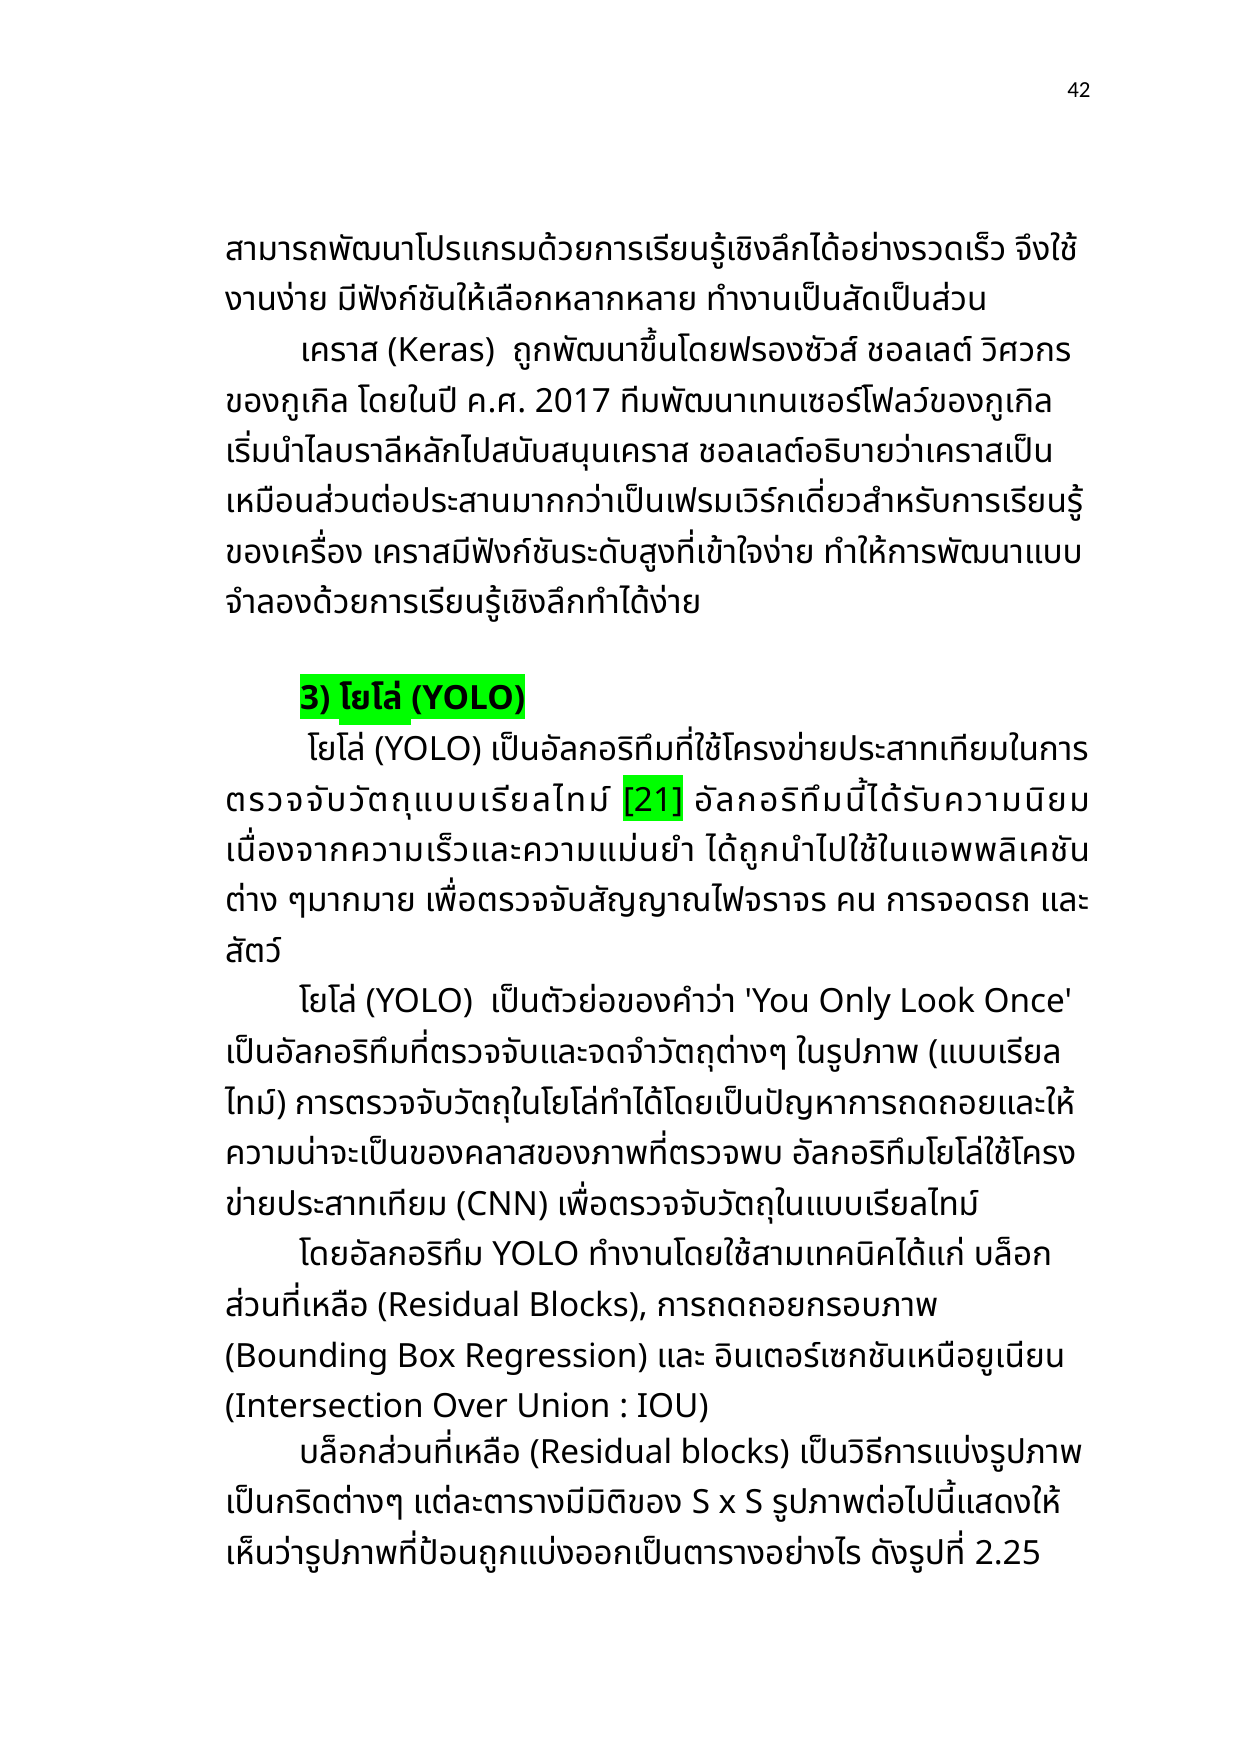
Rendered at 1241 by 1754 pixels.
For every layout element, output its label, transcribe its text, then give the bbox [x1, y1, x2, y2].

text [225, 225, 1090, 326]
text 3) โยโล่ (YOLO) [411, 674, 1090, 725]
text โยโล่ (YOLO) เป็นตัวย่อของคำว่า 'You Only Look Once' เป็นอัลกอริทึมที่ตรวจจับและจดจำวัตถุต่างๆ ในรูปภาพ (แบบเรียลไทม์) การตรวจจับวัตถุในโยโล่ทำได้โดยเป็นปัญหาการถดถอยและให้ความน่าจะเป็นของคลาสของภาพที่ตรวจพบ อัลกอริทึมโยโล่ใช้โครงข่ายประสาทเทียม (CNN) เพื่อตรวจจับวัตถุในแบบเรียลไทม์ [225, 977, 1090, 1230]
text โดยอัลกอริทึม YOLO ทำงานโดยใช้สามเทคนิคได้แก่ บล็อกส่วนที่เหลือ (Residual Blocks), การถดถอยกรอบภาพ (Bounding Box Regression) และ อินเตอร์เซกชันเหนือยูเนียน (Intersection Over Union : IOU) [225, 1230, 1090, 1427]
text 3) โยโล่ (YOLO) [225, 674, 339, 725]
text บล็อกส่วนที่เหลือ (Residual blocks) เป็นวิธีการแบ่งรูปภาพเป็นกริดต่างๆ แต่ละตารางมีมิติของ S x S รูปภาพต่อไปนี้แสดงให้เห็นว่ารูปภาพที่ป้อนถูกแบ่งออกเป็นตารางอย่างไร ดังรูปที่ 2.25 [225, 1427, 1090, 1579]
text โยโล่ (YOLO) เป็นอัลกอริทึมที่ใช้โครงข่ายประสาทเทียมในการตรวจจับวัตถุแบบเรียลไทม์ [21] อัลกอริทึมนี้ได้รับความนิยมเนื่องจากความเร็วและความแม่นยำ ได้ถูกนำไปใช้ในแอพพลิเคชันต่าง ๆมากมาย เพื่อตรวจจับสัญญาณไฟจราจร คน การจอดรถ และสัตว์ [225, 725, 1090, 977]
text เคราส (Keras) ถูกพัฒนาขึ้นโดยฟรองซัวส์ ชอลเลต์ วิศวกรของกูเกิล โดยในปี ค.ศ. 2017 ทีมพัฒนาเทนเซอร์โฟลว์ของกูเกิลเริ่มนำไลบราลีหลักไปสนับสนุนเคราส ชอลเลต์อธิบายว่าเคราสเป็นเหมือนส่วนต่อประสานมากกว่าเป็นเฟรมเวิร์กเดี่ยวสำหรับการเรียนรู้ของเครื่อง เคราสมีฟังก์ชันระดับสูงที่เข้าใจง่าย ทำให้การพัฒนาแบบจำลองด้วยการเรียนรู้เชิงลึกทำได้ง่าย [225, 326, 1090, 629]
